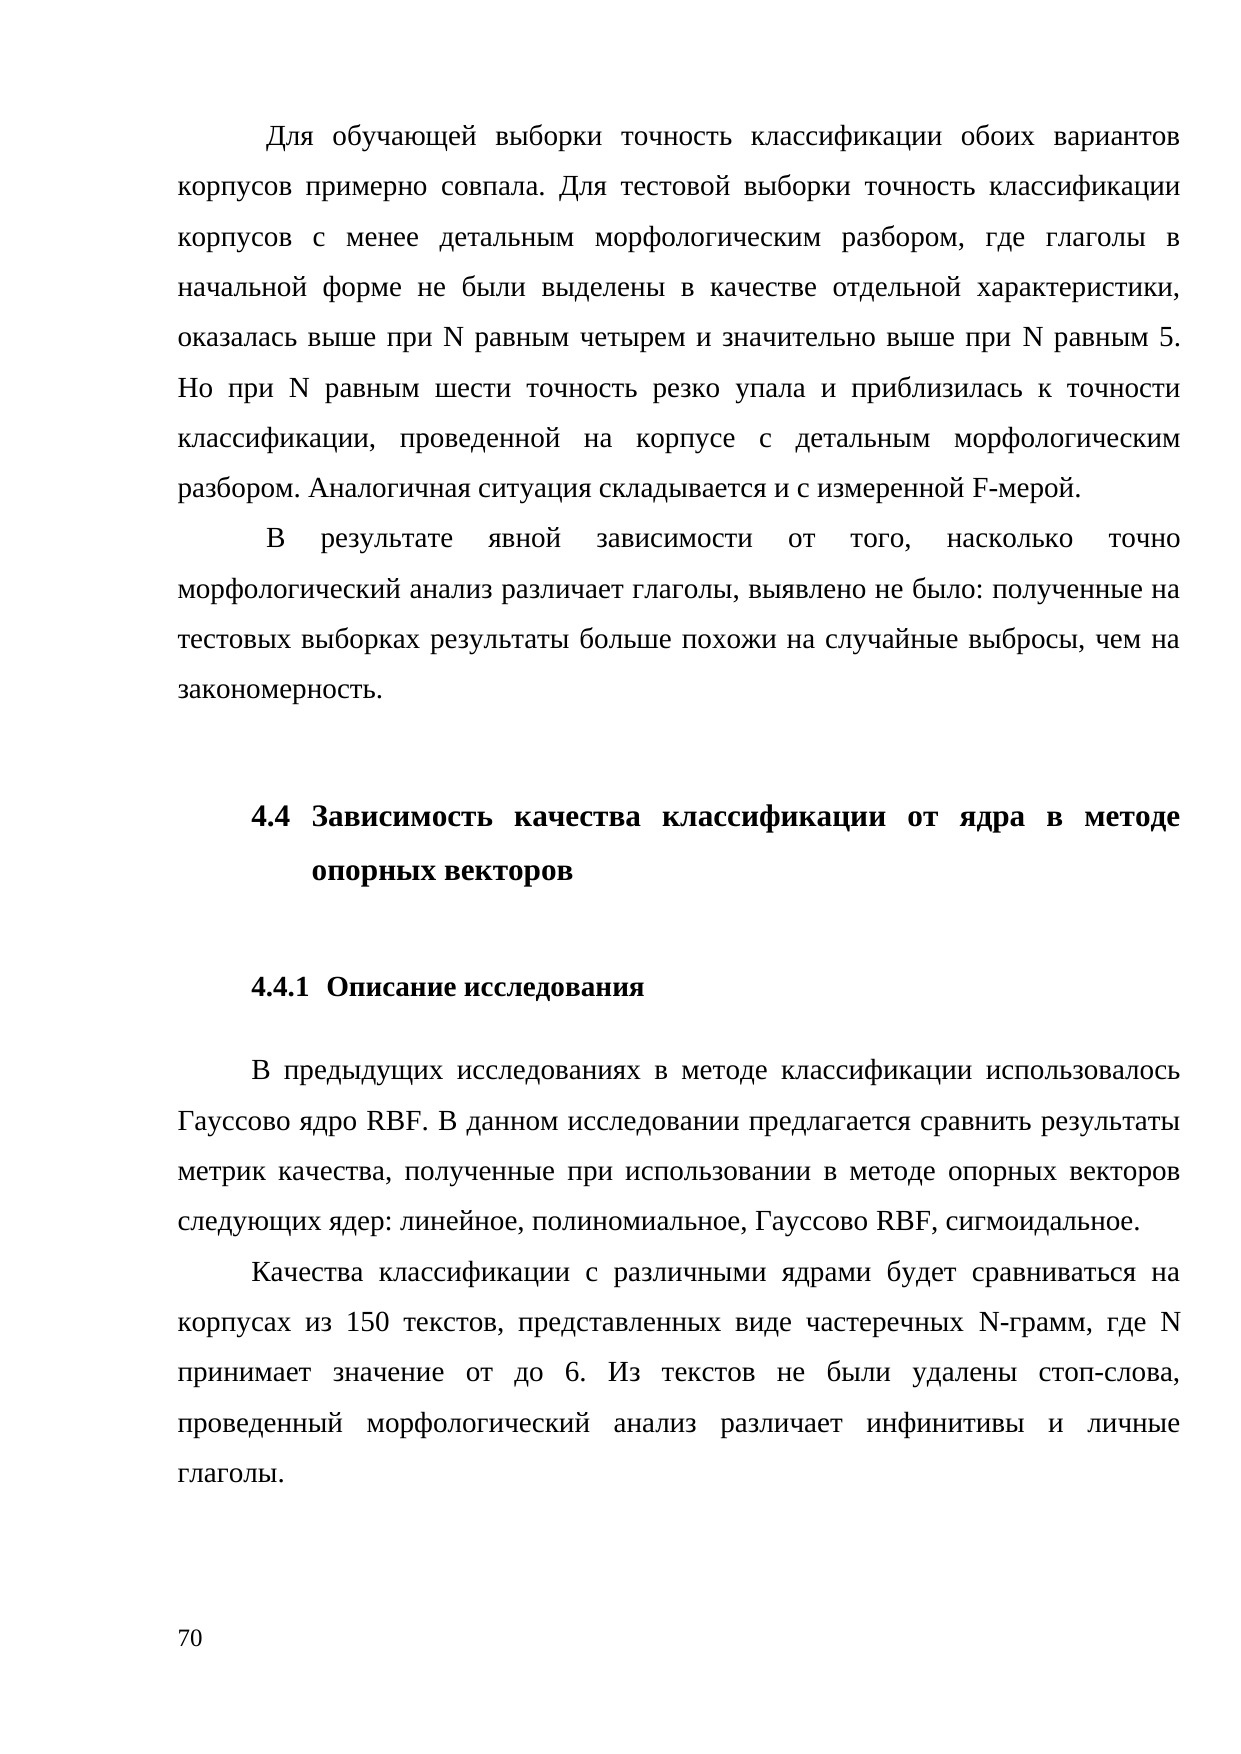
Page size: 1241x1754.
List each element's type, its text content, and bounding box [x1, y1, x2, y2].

subtitle Описание исследования [251, 969, 1181, 1002]
text Для обучающей выборки точность классификации обоих вариантов корпусов примерно совпала. Для тестовой выборки точность классификации корпусов с менее детальным морфологическим разбором, где глаголы в начальной форме не были выделены в качестве отдельной характеристики, оказалась выше при N равным четырем и значительно выше при N равным 5. Но при N равным шести точность резко упала и приблизилась к точности классификации, проведенной на корпусе с детальным морфологическим разбором. Аналогичная ситуация складывается и с измеренной F-мерой. [177, 118, 1181, 504]
subtitle Зависимость качества классификации от ядра в методе опорных векторов [251, 797, 1181, 887]
text Качества классификации с различными ядрами будет сравниваться на корпусах из 150 текстов, представленных виде частеречных N-грамм, где N принимает значение от до 6. Из текстов не были удалены стоп-слова, проведенный морфологический анализ различает инфинитивы и личные глаголы. [177, 1254, 1181, 1488]
text В результате явной зависимости от того, насколько точно морфологический анализ различает глаголы, выявлено не было: полученные на тестовых выборках результаты больше похожи на случайные выбросы, чем на закономерность. [177, 521, 1181, 705]
text В предыдущих исследованиях в методе классификации использовалось Гауссово ядро RBF. В данном исследовании предлагается сравнить результаты метрик качества, полученные при использовании в методе опорных векторов следующих ядер: линейное, полиномиальное, Гауссово RBF, сигмоидальное. [177, 1052, 1181, 1237]
